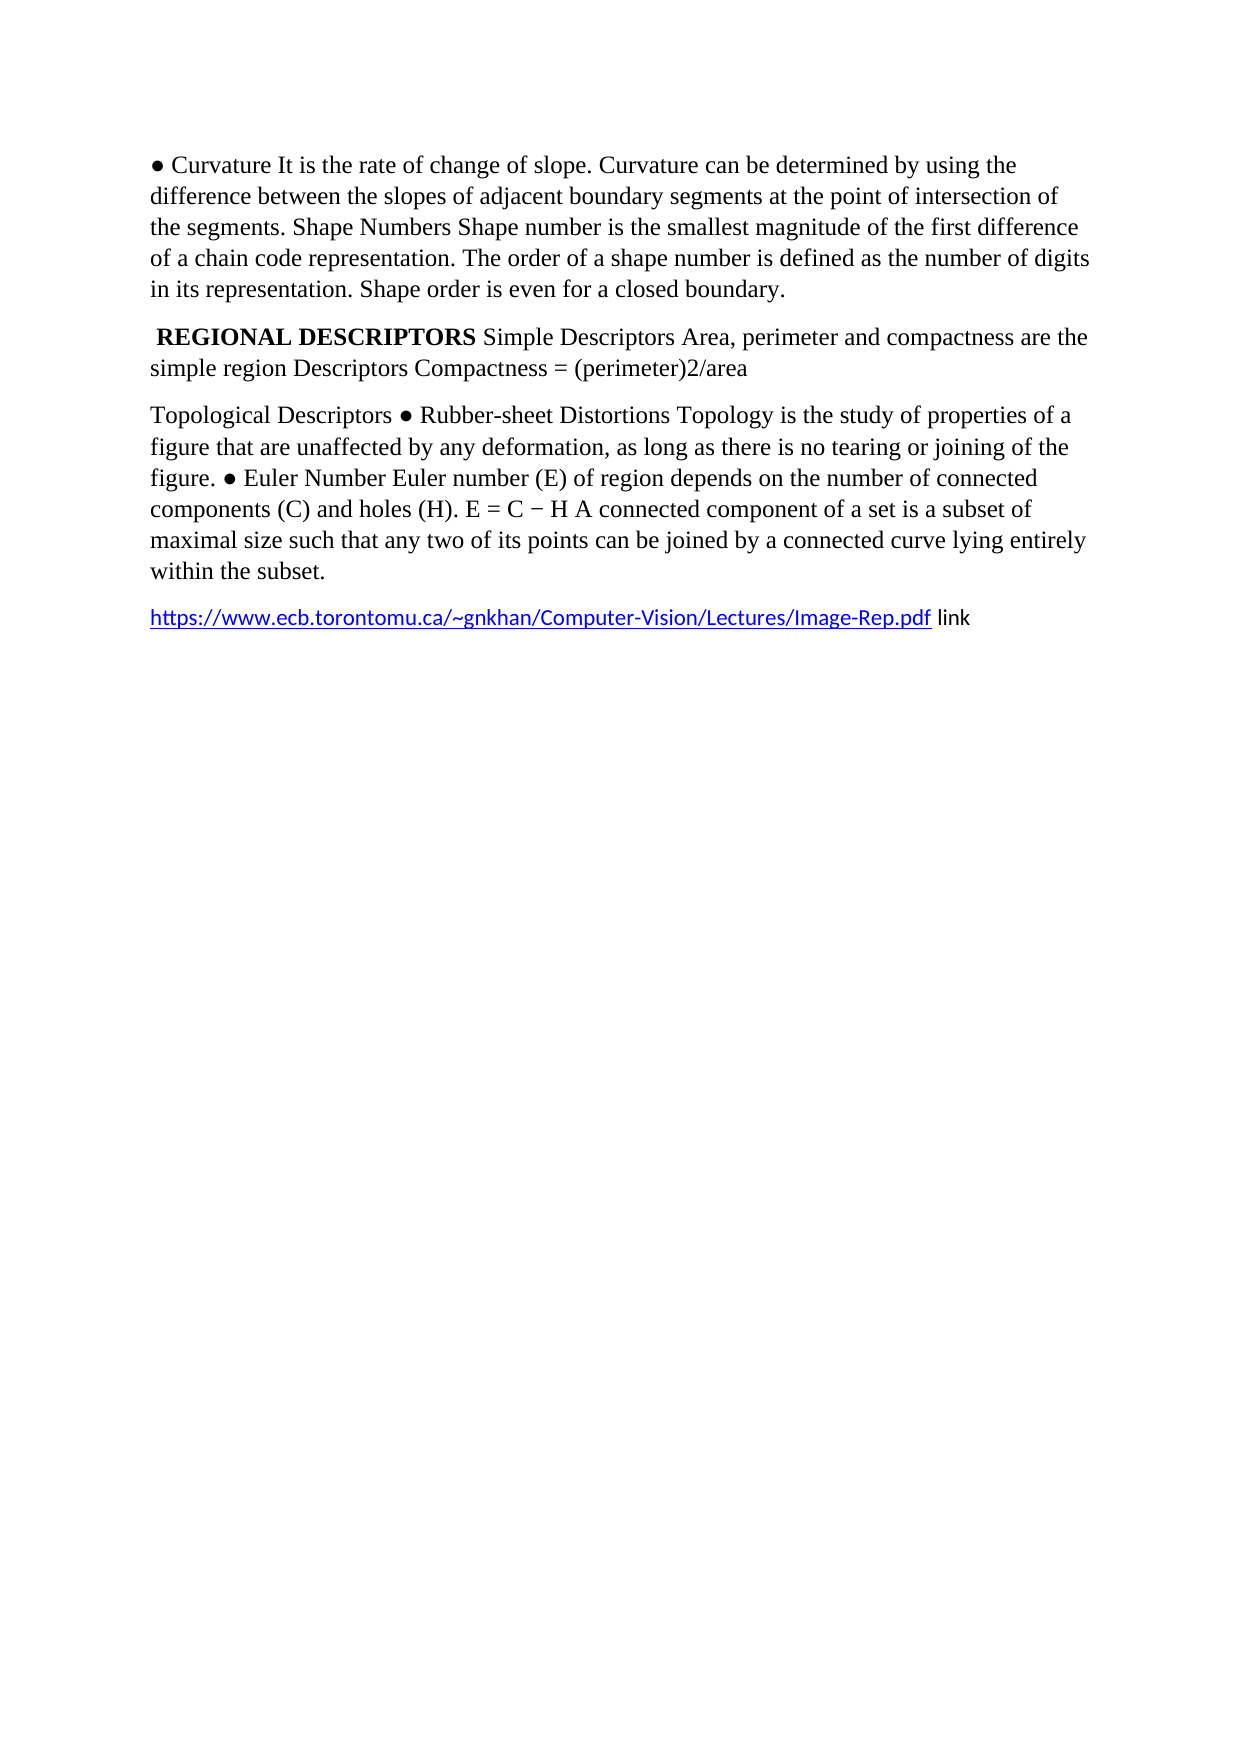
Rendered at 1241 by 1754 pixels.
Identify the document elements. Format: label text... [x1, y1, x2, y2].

text ● Curvature It is the rate of change of slope. Curvature can be determined by using the difference between the slopes of adjacent boundary segments at the point of intersection of the segments. Shape Numbers Shape number is the smallest magnitude of the first difference of a chain code representation. The order of a shape number is defined as the number of digits in its representation. Shape order is even for a closed boundary. [150, 150, 1090, 303]
text Topological Descriptors ● Rubber-sheet Distortions Topology is the study of properties of a figure that are unaffected by any deformation, as long as there is no tearing or joining of the figure. ● Euler Number Euler number (E) of region depends on the number of connected components (C) and holes (H). E = C − H A connected component of a set is a subset of maximal size such that any two of its points can be joined by a connected curve lying entirely within the subset. [150, 401, 1090, 584]
text https://www.ecb.torontomu.ca/~gnkhan/Computer-Vision/Lectures/Image-Rep.pdf link [150, 603, 1090, 632]
text REGIONAL DESCRIPTORS Simple Descriptors Area, perimeter and compactness are the simple region Descriptors Compactness = (perimeter)2/area [150, 322, 1090, 382]
